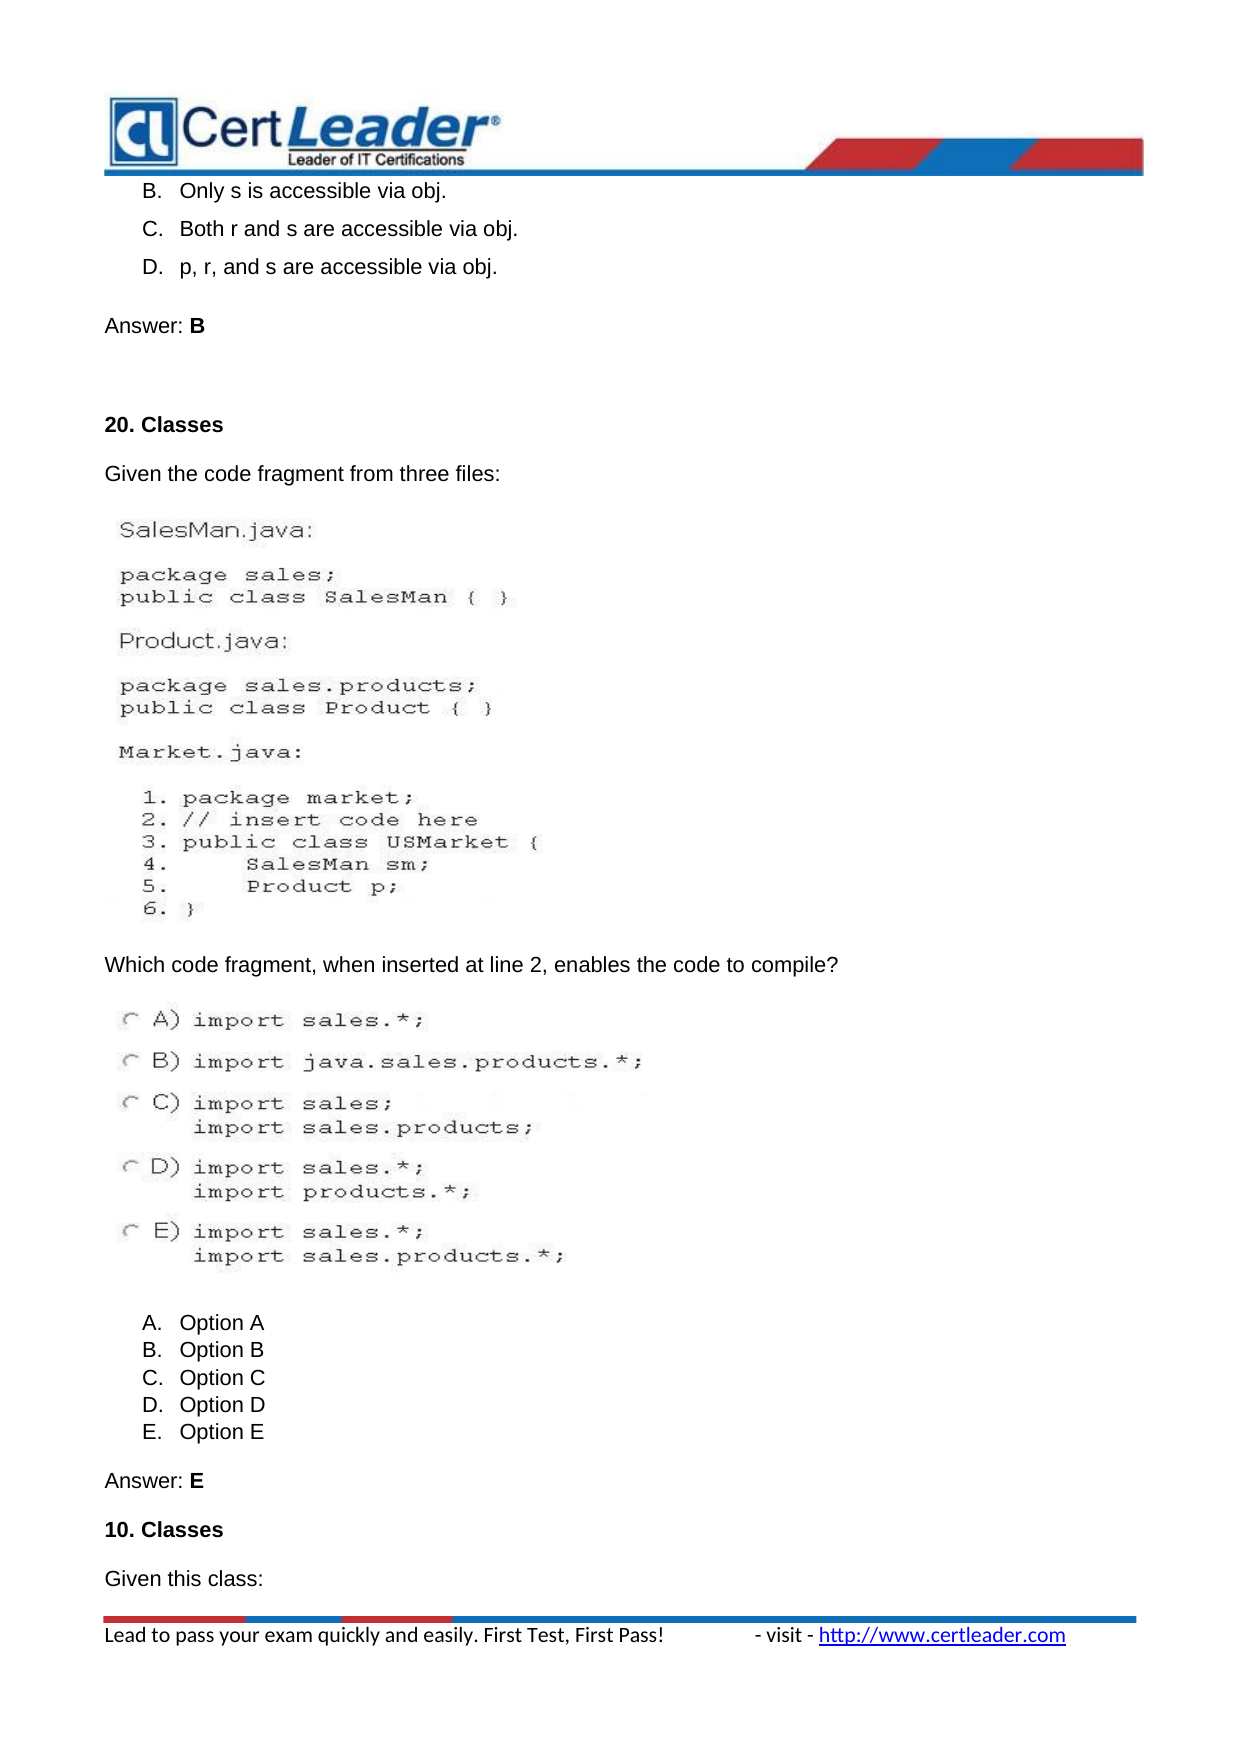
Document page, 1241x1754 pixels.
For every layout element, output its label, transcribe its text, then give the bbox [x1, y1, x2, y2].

list Option A [142, 1310, 1136, 1335]
list Option B [142, 1337, 1136, 1362]
list Option C [142, 1364, 1136, 1390]
picture [104, 509, 552, 929]
text Which code fragment, when inserted at line 2, enables the code to compile? [104, 952, 1136, 977]
text Answer: B [104, 313, 1136, 338]
picture [104, 1001, 648, 1287]
list Only s is accessible via obj. [142, 178, 1136, 203]
list p, r, and s are accessible via obj. [142, 254, 1136, 279]
text Given this class: [104, 1566, 1136, 1591]
text Given the code fragment from three files: [104, 461, 1136, 486]
list Option D [142, 1392, 1136, 1417]
list Both r and s are accessible via obj. [142, 216, 1136, 241]
subtitle 10. Classes [104, 1517, 1136, 1542]
list Option E [142, 1419, 1136, 1444]
subtitle 20. Classes [104, 411, 1136, 437]
text Answer: E [104, 1468, 1136, 1493]
picture [103, 1616, 1137, 1623]
picture [104, 90, 1144, 176]
